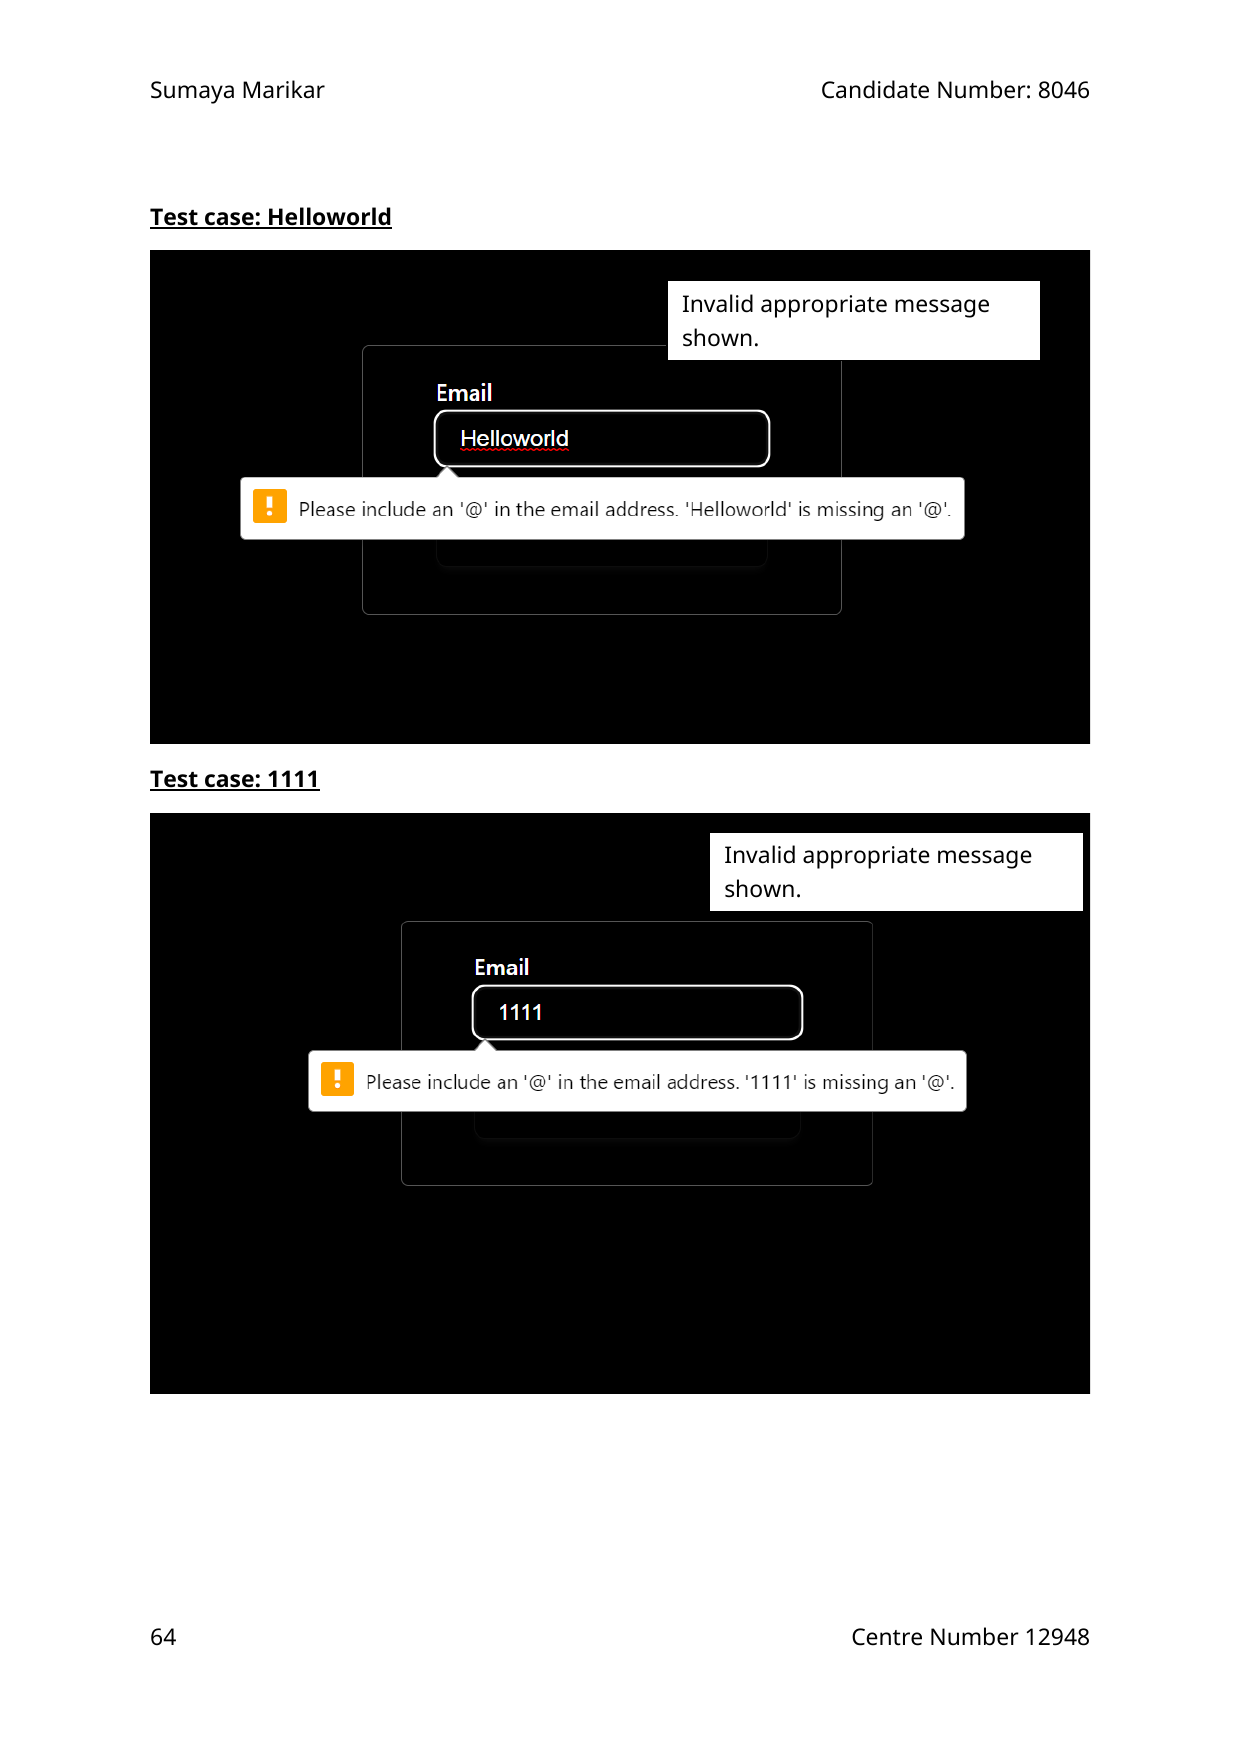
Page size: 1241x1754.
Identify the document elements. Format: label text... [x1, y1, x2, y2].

text Test case: Helloworld [150, 200, 1090, 232]
picture [150, 813, 1091, 1394]
picture [150, 250, 1091, 744]
text Test case: 1111 [150, 763, 1090, 794]
